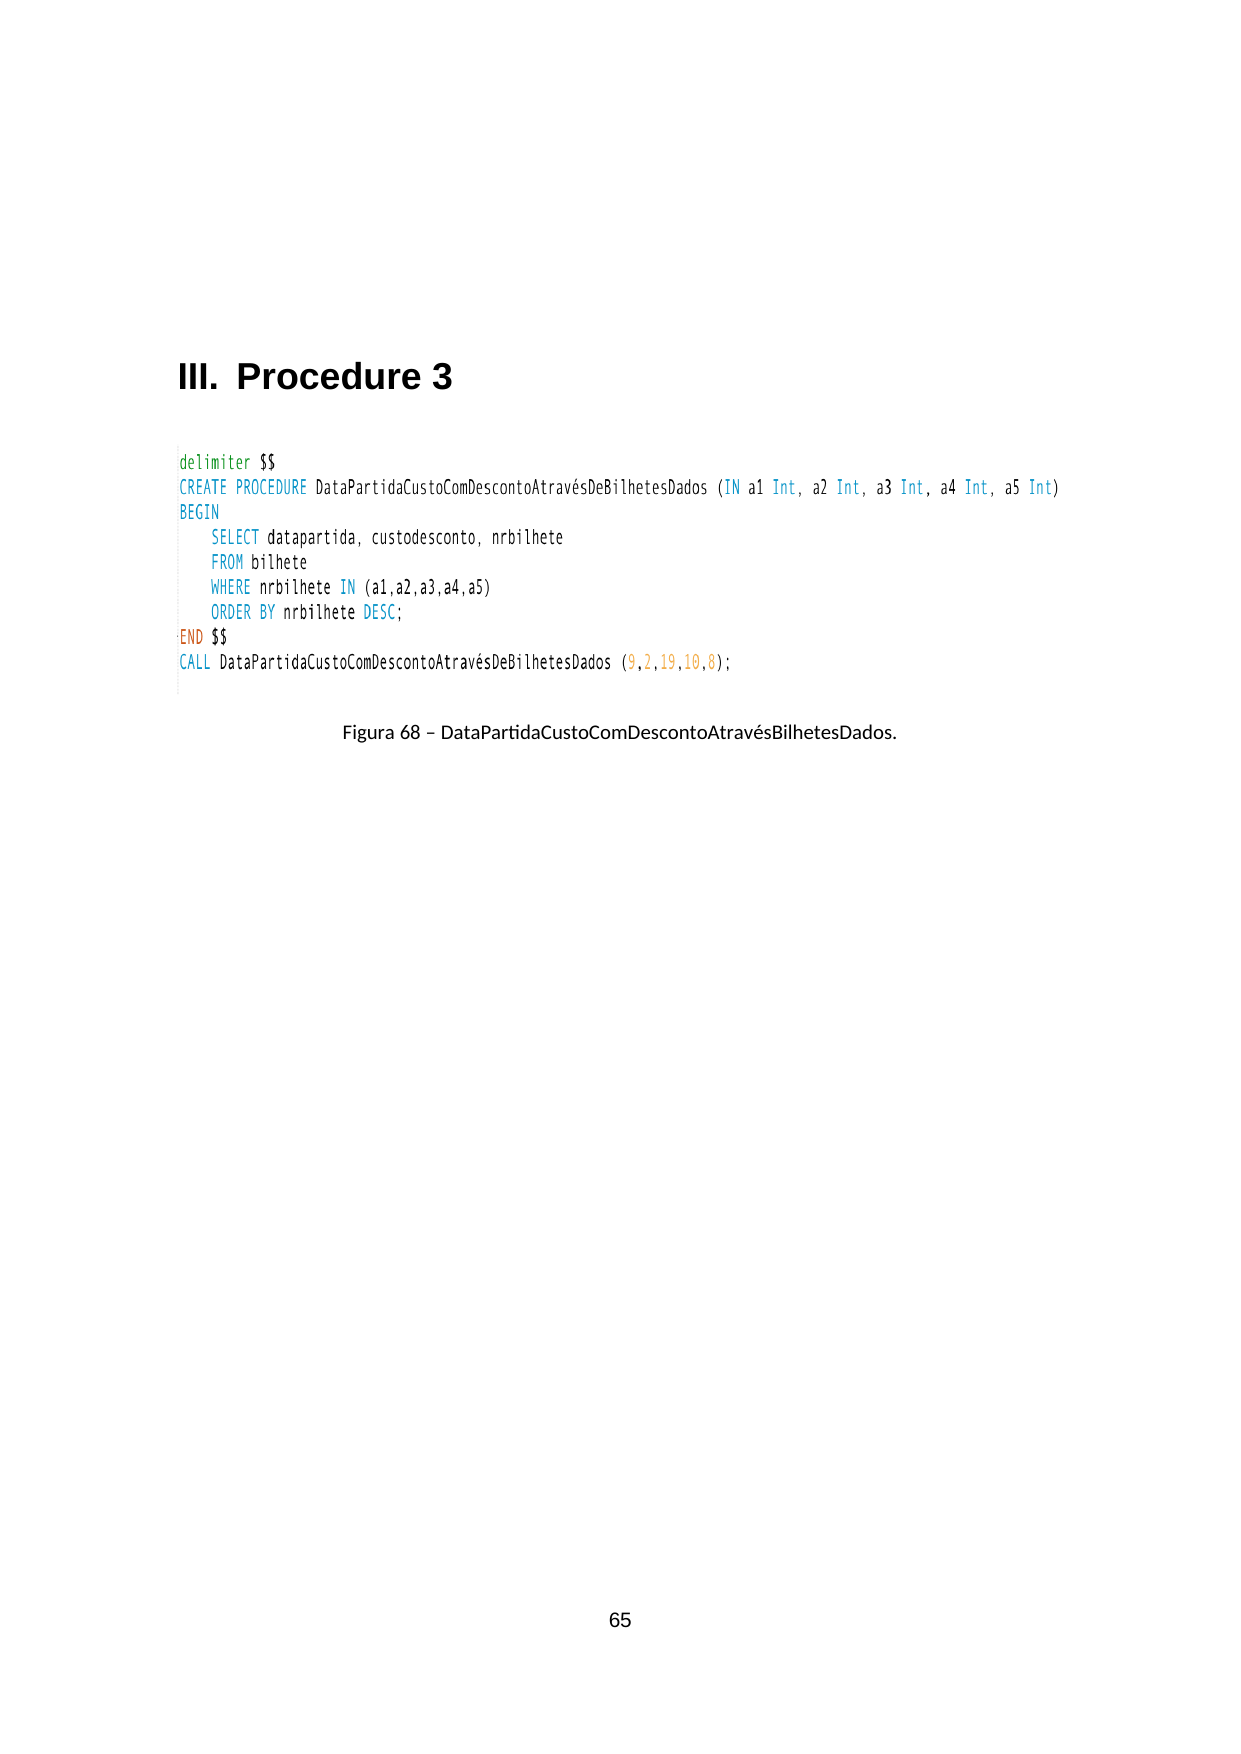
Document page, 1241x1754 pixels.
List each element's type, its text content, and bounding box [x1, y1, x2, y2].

text Figura 68 – DataPartidaCustoComDescontoAtravésBilhetesDados. [177, 719, 1063, 744]
picture [177, 444, 1063, 695]
text Procedure 3 [177, 354, 1063, 398]
